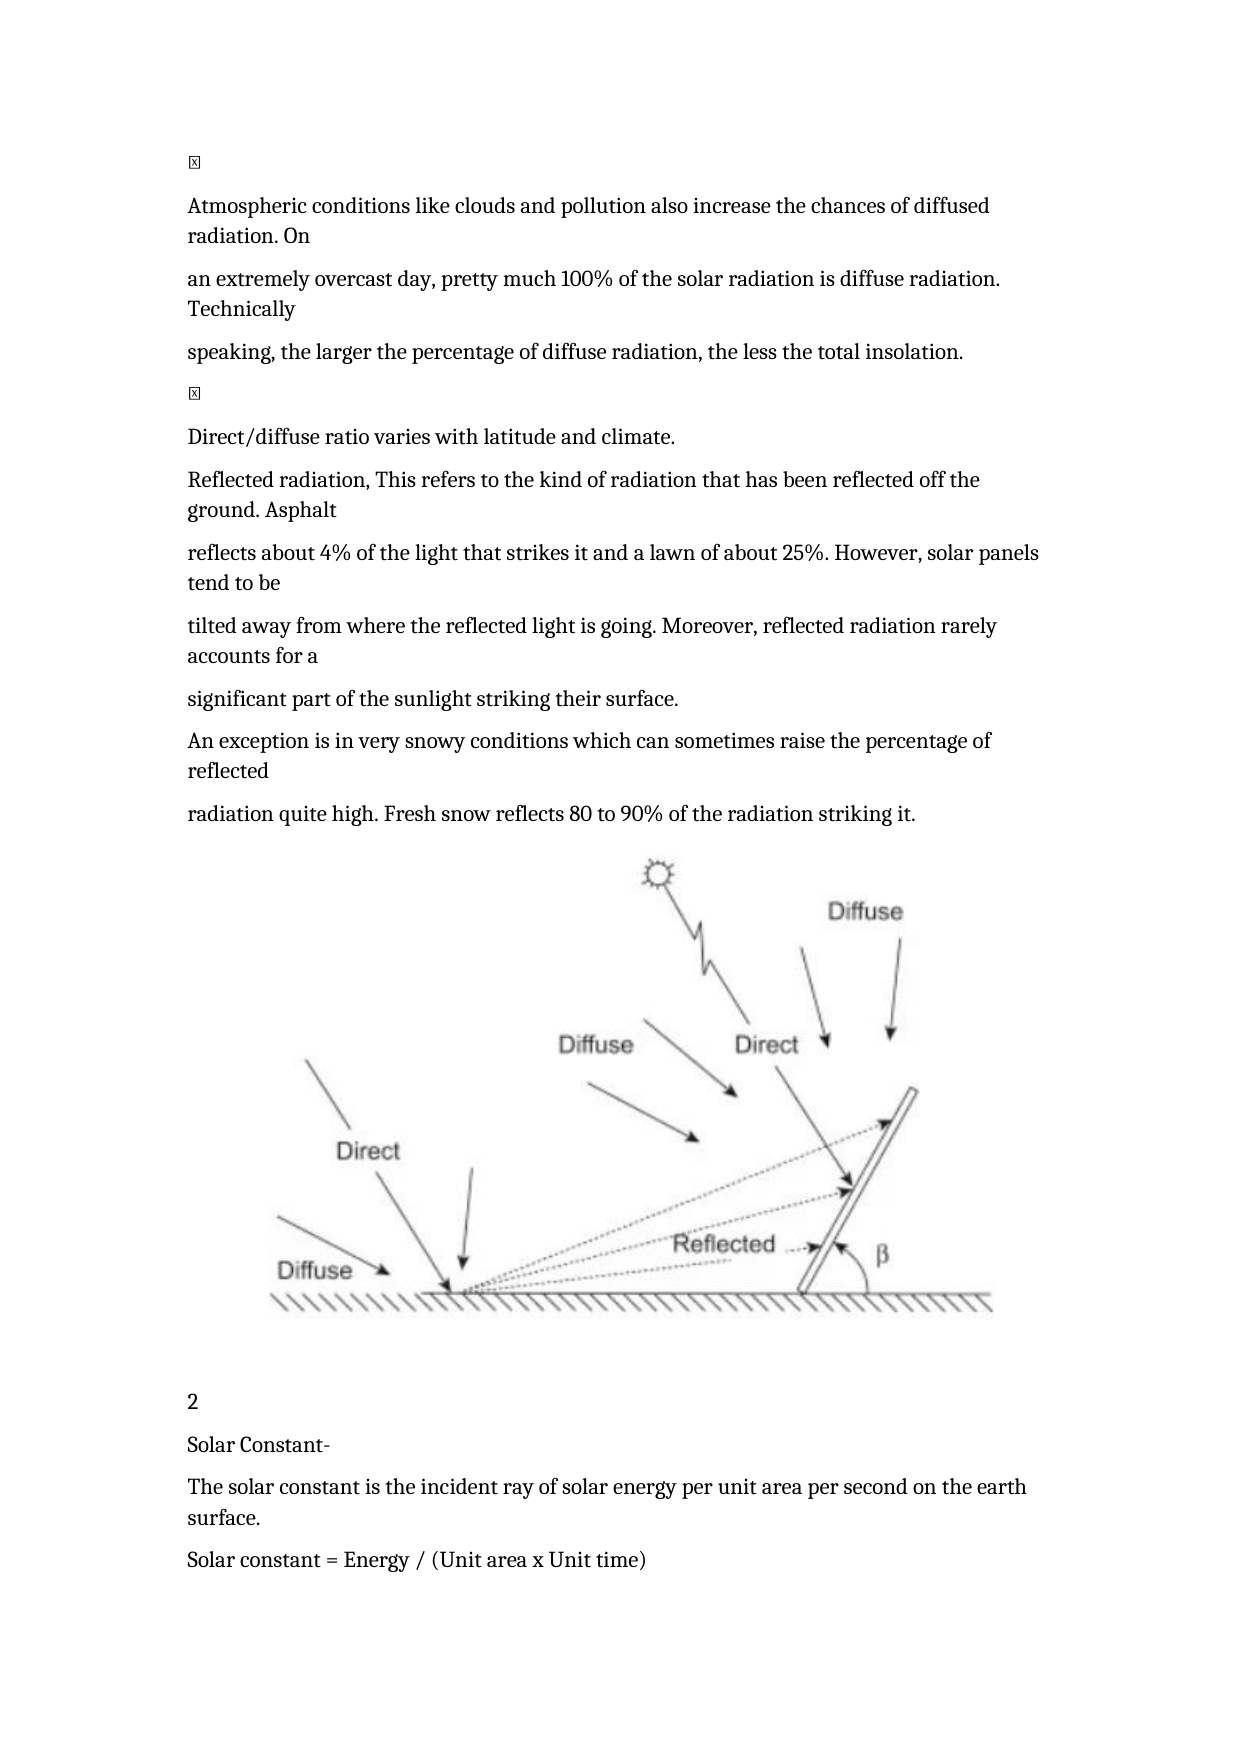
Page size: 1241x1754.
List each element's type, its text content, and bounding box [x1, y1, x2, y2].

text  [187, 381, 1053, 408]
text Atmospheric conditions like clouds and pollution also increase the chances of diffused radiation. On [187, 193, 1053, 249]
text speaking, the larger the percentage of diffuse radiation, the less the total insolation. [187, 338, 1053, 365]
text An exception is in very snowy conditions which can sometimes raise the percentage of reflected [187, 728, 1053, 785]
text radiation quite high. Fresh snow reflects 80 to 90% of the radiation striking it. [187, 801, 1053, 827]
picture [206, 843, 1029, 1364]
text Reflected radiation, This refers to the kind of radiation that has been reflected off the ground. Asphalt [187, 467, 1053, 523]
text Direct/diffuse ratio varies with latitude and climate. [187, 424, 1053, 450]
text Solar constant = Energy / (Unit area x Unit time) [187, 1547, 1053, 1573]
text reflects about 4% of the light that strikes it and a lawn of about 25%. However, solar panels tend to be [187, 539, 1053, 596]
text The solar constant is the incident ray of solar energy per unit area per second on the earth surface. [187, 1474, 1053, 1531]
text 2 [187, 1389, 1053, 1415]
text significant part of the sunlight striking their surface. [187, 685, 1053, 712]
text an extremely overcast day, pretty much 100% of the solar radiation is diffuse radiation. Technically [187, 266, 1053, 322]
text Solar Constant- [187, 1431, 1053, 1458]
text  [187, 150, 1053, 176]
text tilted away from where the reflected light is going. Moreover, reflected radiation rarely accounts for a [187, 612, 1053, 669]
